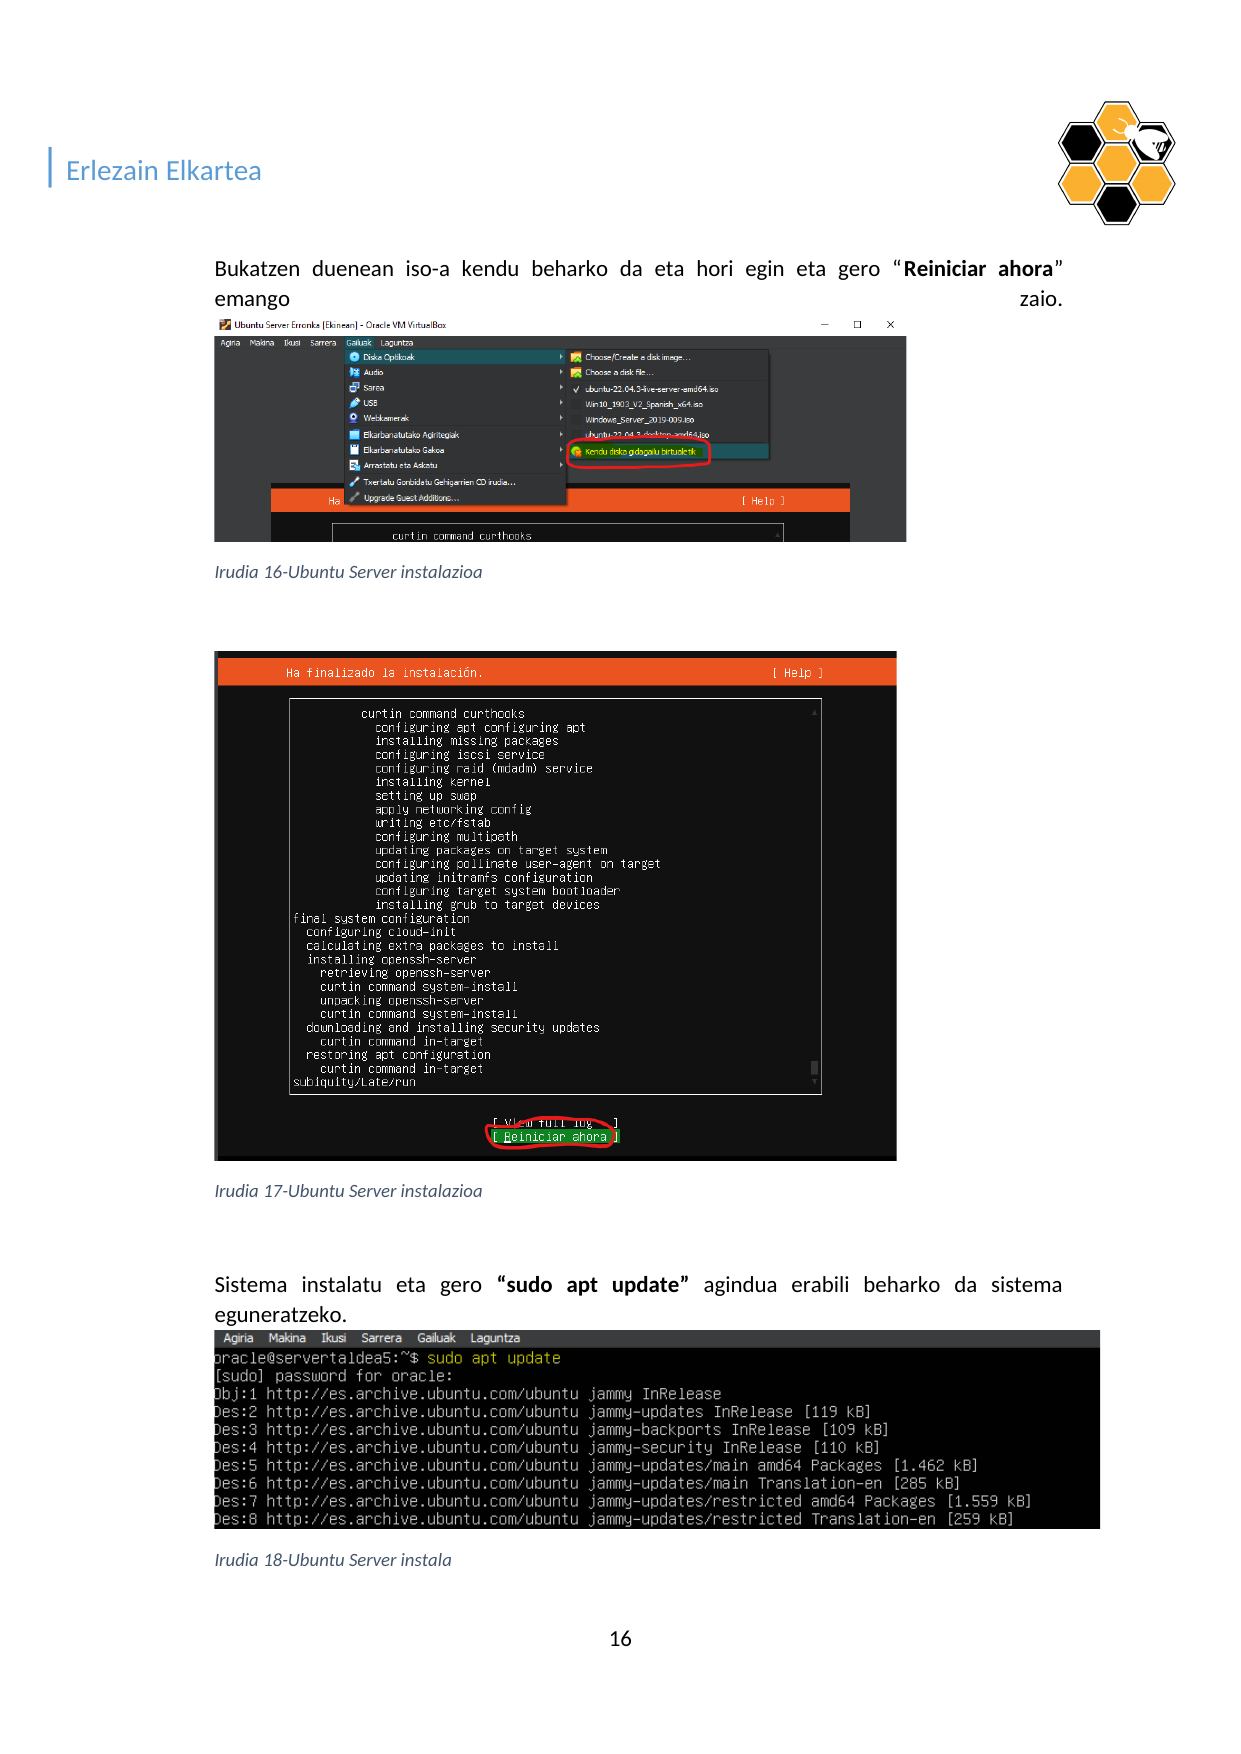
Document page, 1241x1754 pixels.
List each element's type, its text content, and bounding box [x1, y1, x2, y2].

text Irudia 17-Ubuntu Server instalazioa [214, 1179, 1063, 1202]
picture [214, 1330, 1101, 1529]
picture [214, 314, 907, 542]
picture [1045, 101, 1200, 227]
text Irudia 16-Ubuntu Server instalazioa [214, 561, 1063, 584]
text Irudia 18-Ubuntu Server instala [214, 1548, 1063, 1571]
text Sistema instalatu eta gero “sudo apt update” agindua erabili beharko da sistema eguneratzeko. [214, 1270, 1063, 1330]
picture [214, 651, 897, 1161]
